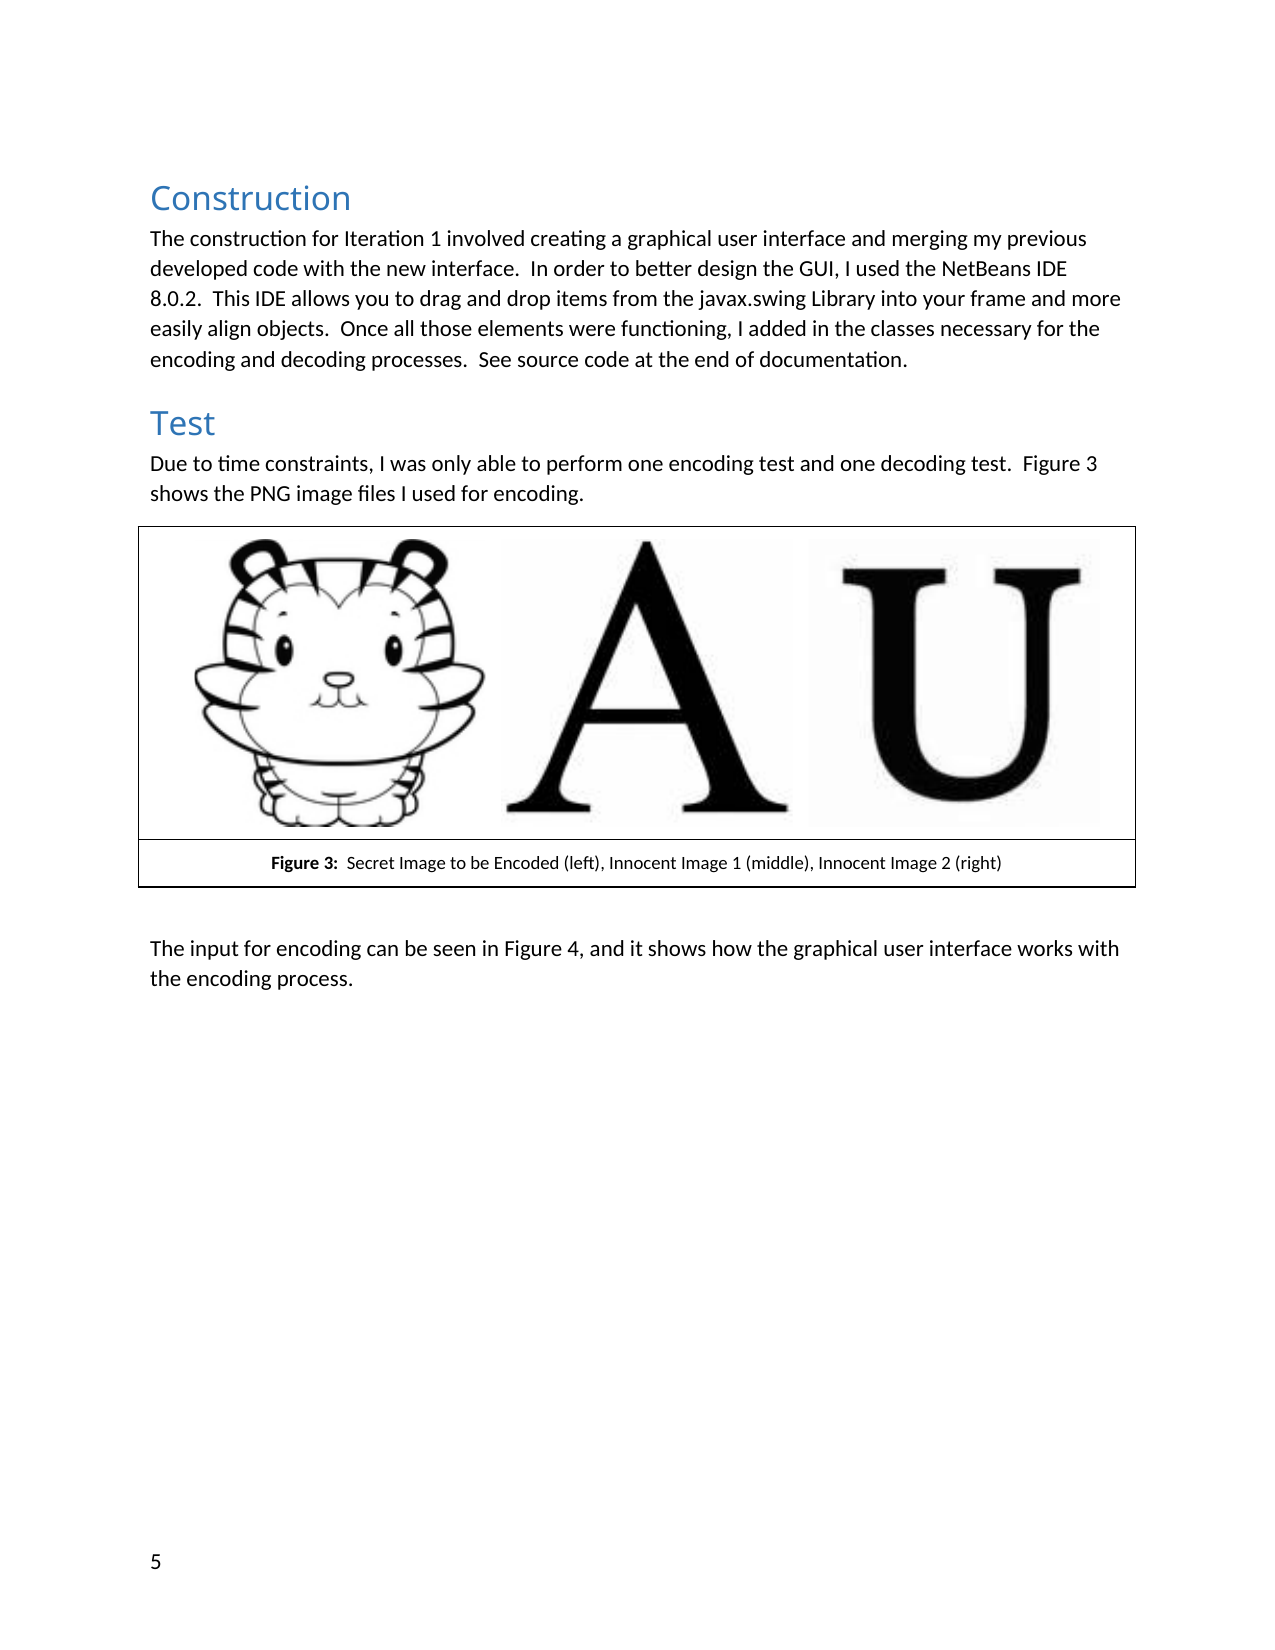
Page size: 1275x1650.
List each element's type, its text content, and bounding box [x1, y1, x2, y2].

text The construction for Iteration 1 involved creating a graphical user interface and merging my previous developed code with the new interface. In order to better design the GUI, I used the NetBeans IDE 8.0.2. This IDE allows you to drag and drop items from the javax.swing Library into your frame and more easily align objects. Once all those elements were functioning, I added in the classes necessary for the encoding and decoding processes. See source code at the end of documentation. [150, 224, 1125, 373]
text Due to time constraints, I was only able to perform one encoding test and one decoding test. Figure 3 shows the PNG image files I used for encoding. [150, 449, 1125, 507]
picture [501, 539, 793, 827]
picture [808, 539, 1100, 827]
subtitle Test [150, 400, 1125, 445]
text The input for encoding can be seen in Figure 4, and it shows how the graphical user interface works with the encoding process. [150, 934, 1125, 993]
table_header [139, 527, 1135, 838]
table_cell Figure 3: Secret Image to be Encoded (left), Innocent Image 1 (middle), Innocent Image 2 (right) [139, 840, 1135, 886]
picture [194, 539, 486, 827]
subtitle Construction [150, 175, 1125, 220]
